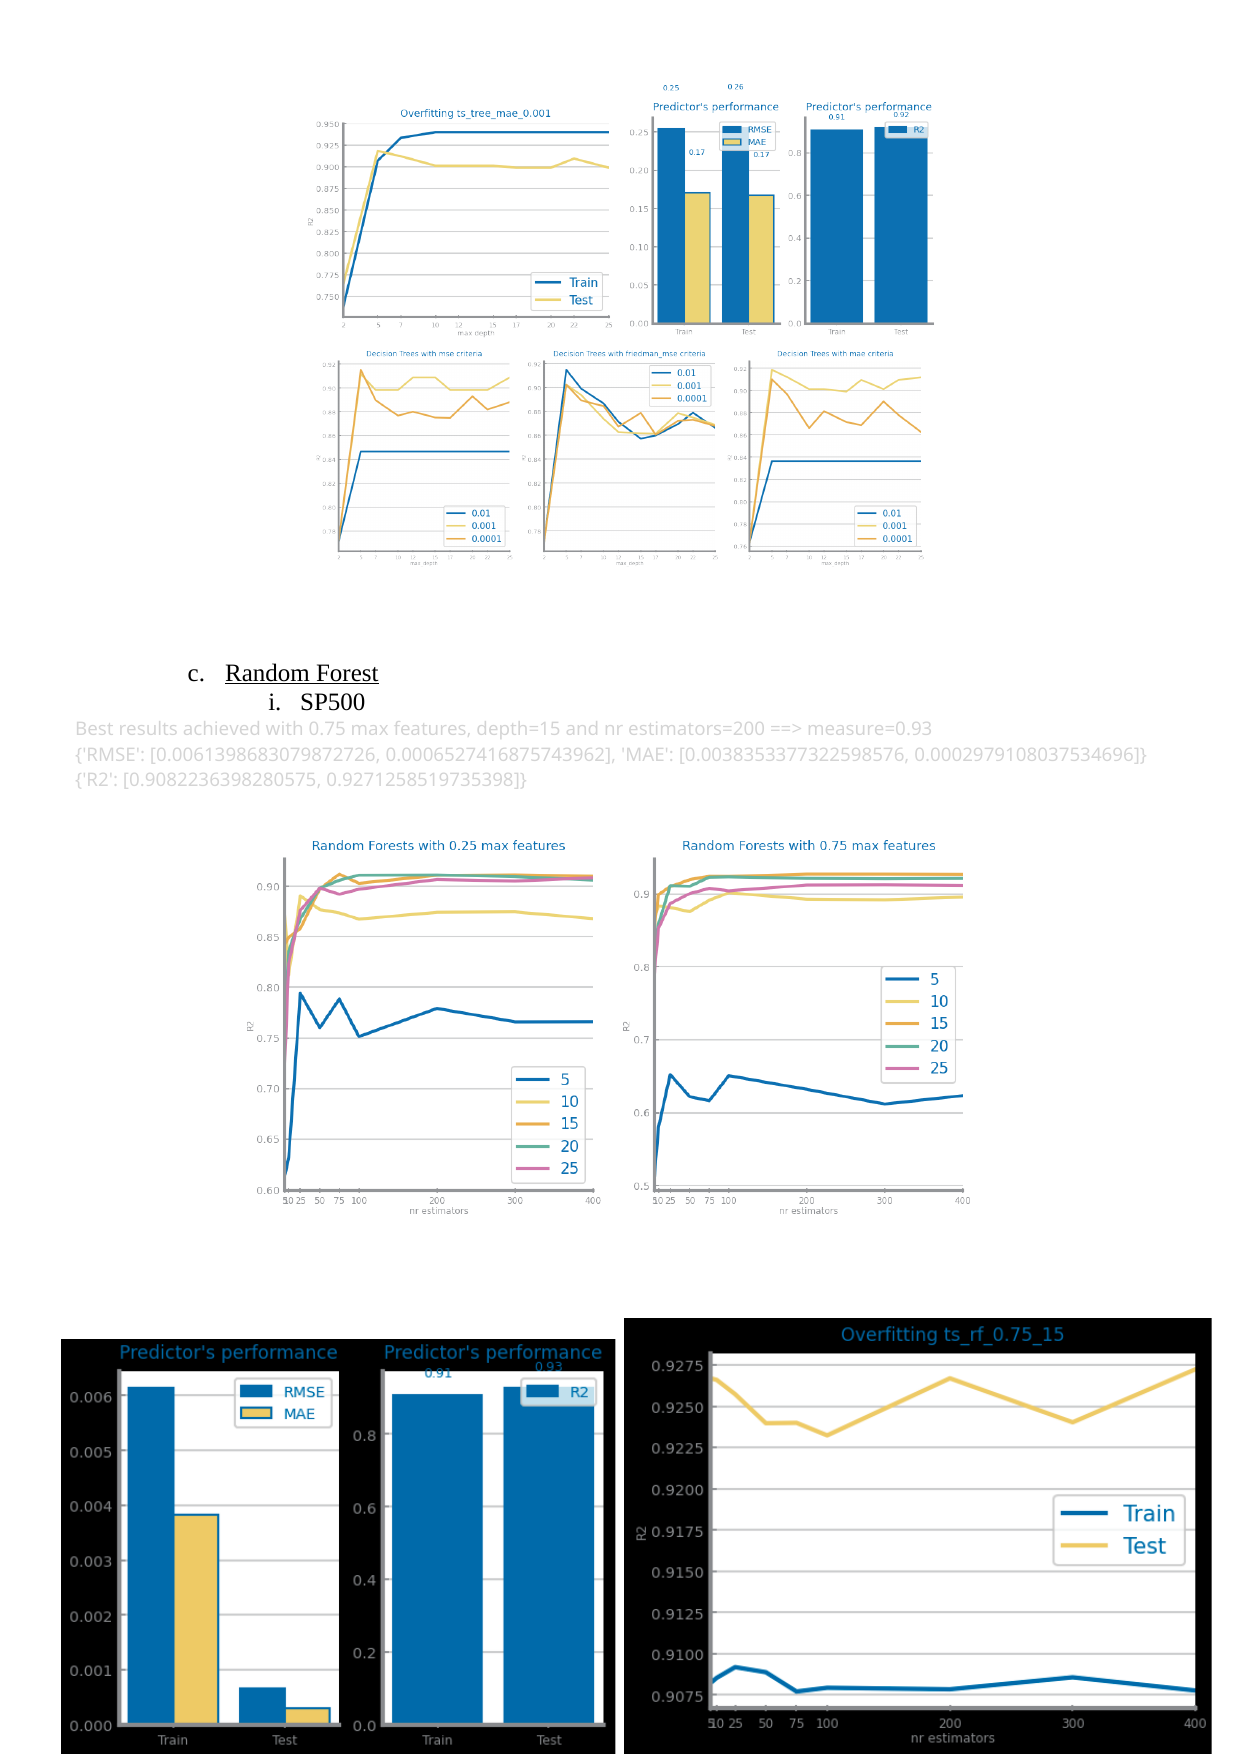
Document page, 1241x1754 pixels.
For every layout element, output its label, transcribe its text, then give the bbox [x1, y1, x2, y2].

text Best results achieved with 0.75 max features, depth=15 and nr estimators=200 ==> measure=0.93 [75, 716, 1165, 741]
text {'RMSE': [0.0061398683079872726, 0.0006527416875743962], 'MAE': [0.0038353377322598576, 0.0002979108037534696]} {'R2': [0.9082236398280575, 0.9271258519735398]} [75, 741, 1165, 792]
list SP500 [281, 687, 1165, 716]
picture [175, 807, 1050, 1245]
picture [624, 1318, 1212, 1754]
picture [61, 1339, 616, 1754]
list Random Forest [187, 658, 1165, 687]
picture [300, 75, 941, 572]
